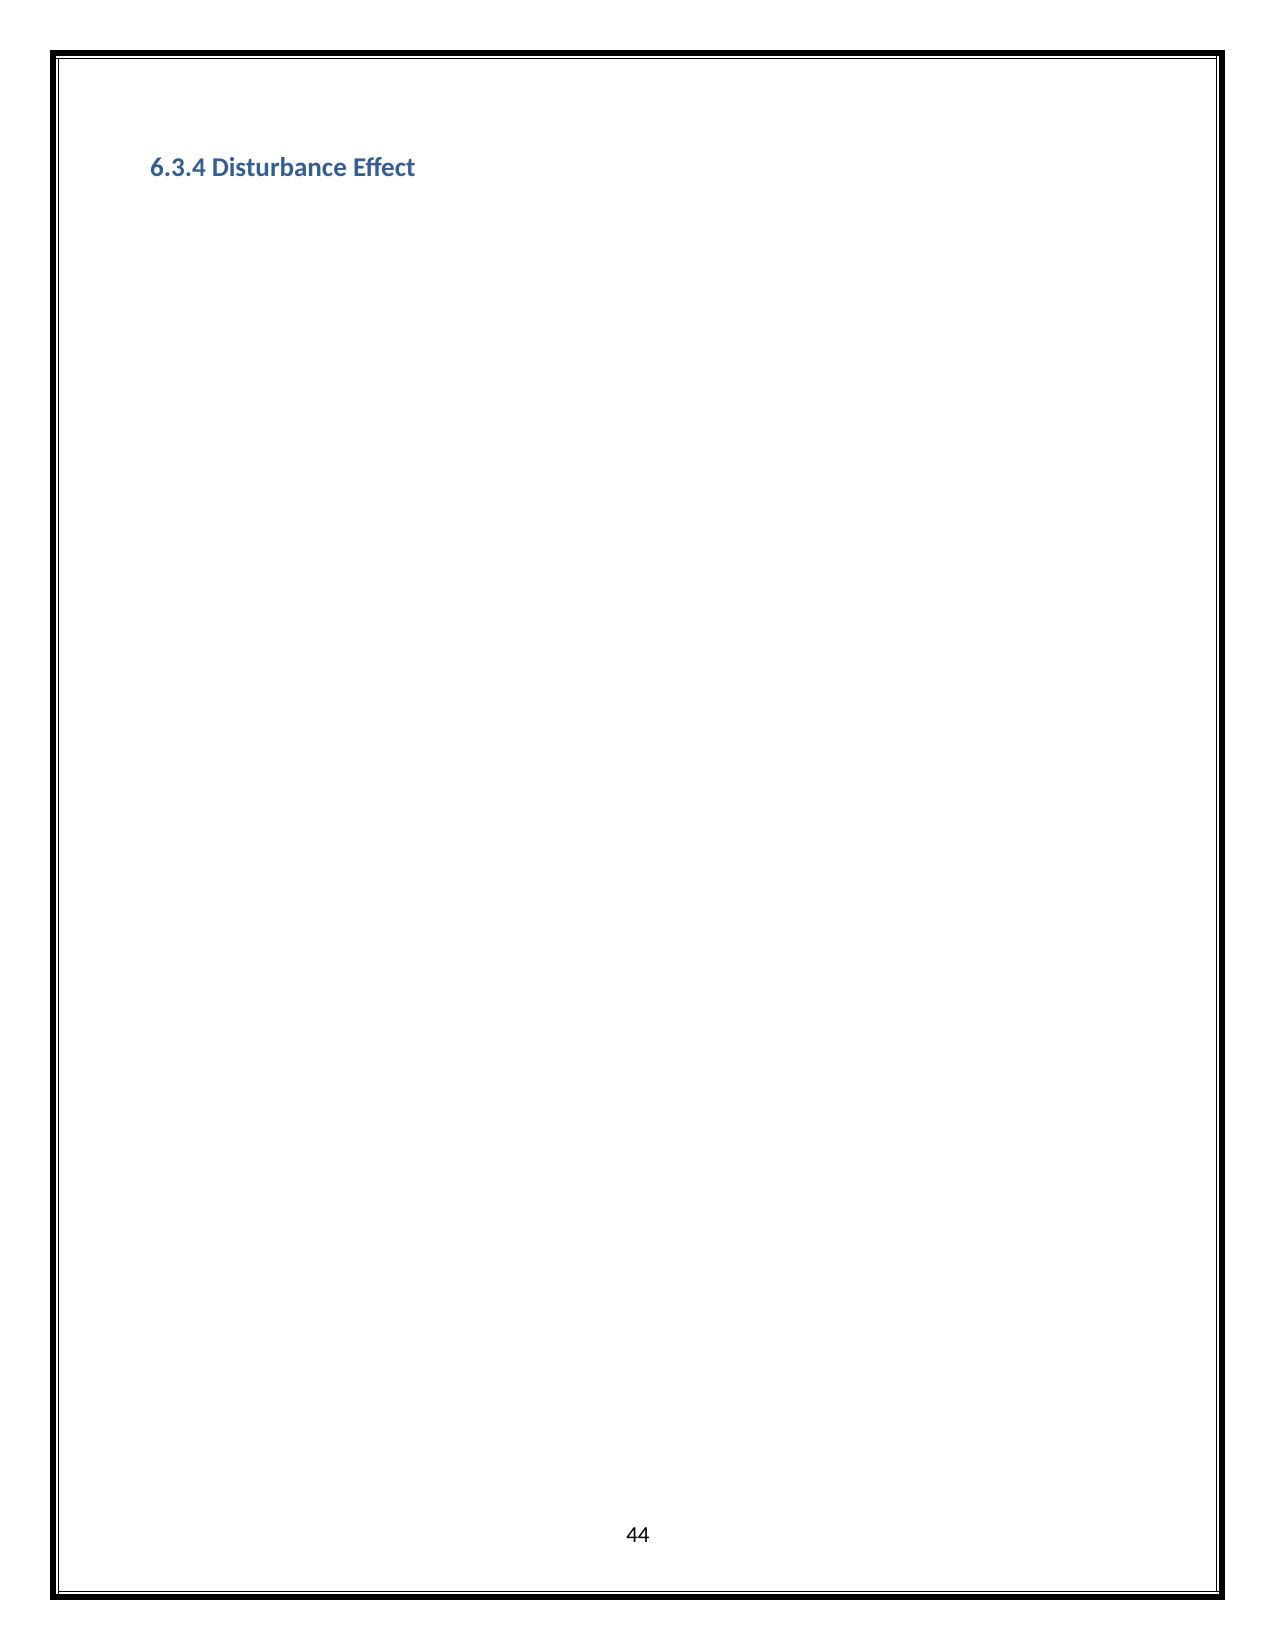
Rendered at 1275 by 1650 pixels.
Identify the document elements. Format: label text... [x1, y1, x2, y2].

subtitle 6.3.4 Disturbance Effect [150, 150, 1125, 183]
